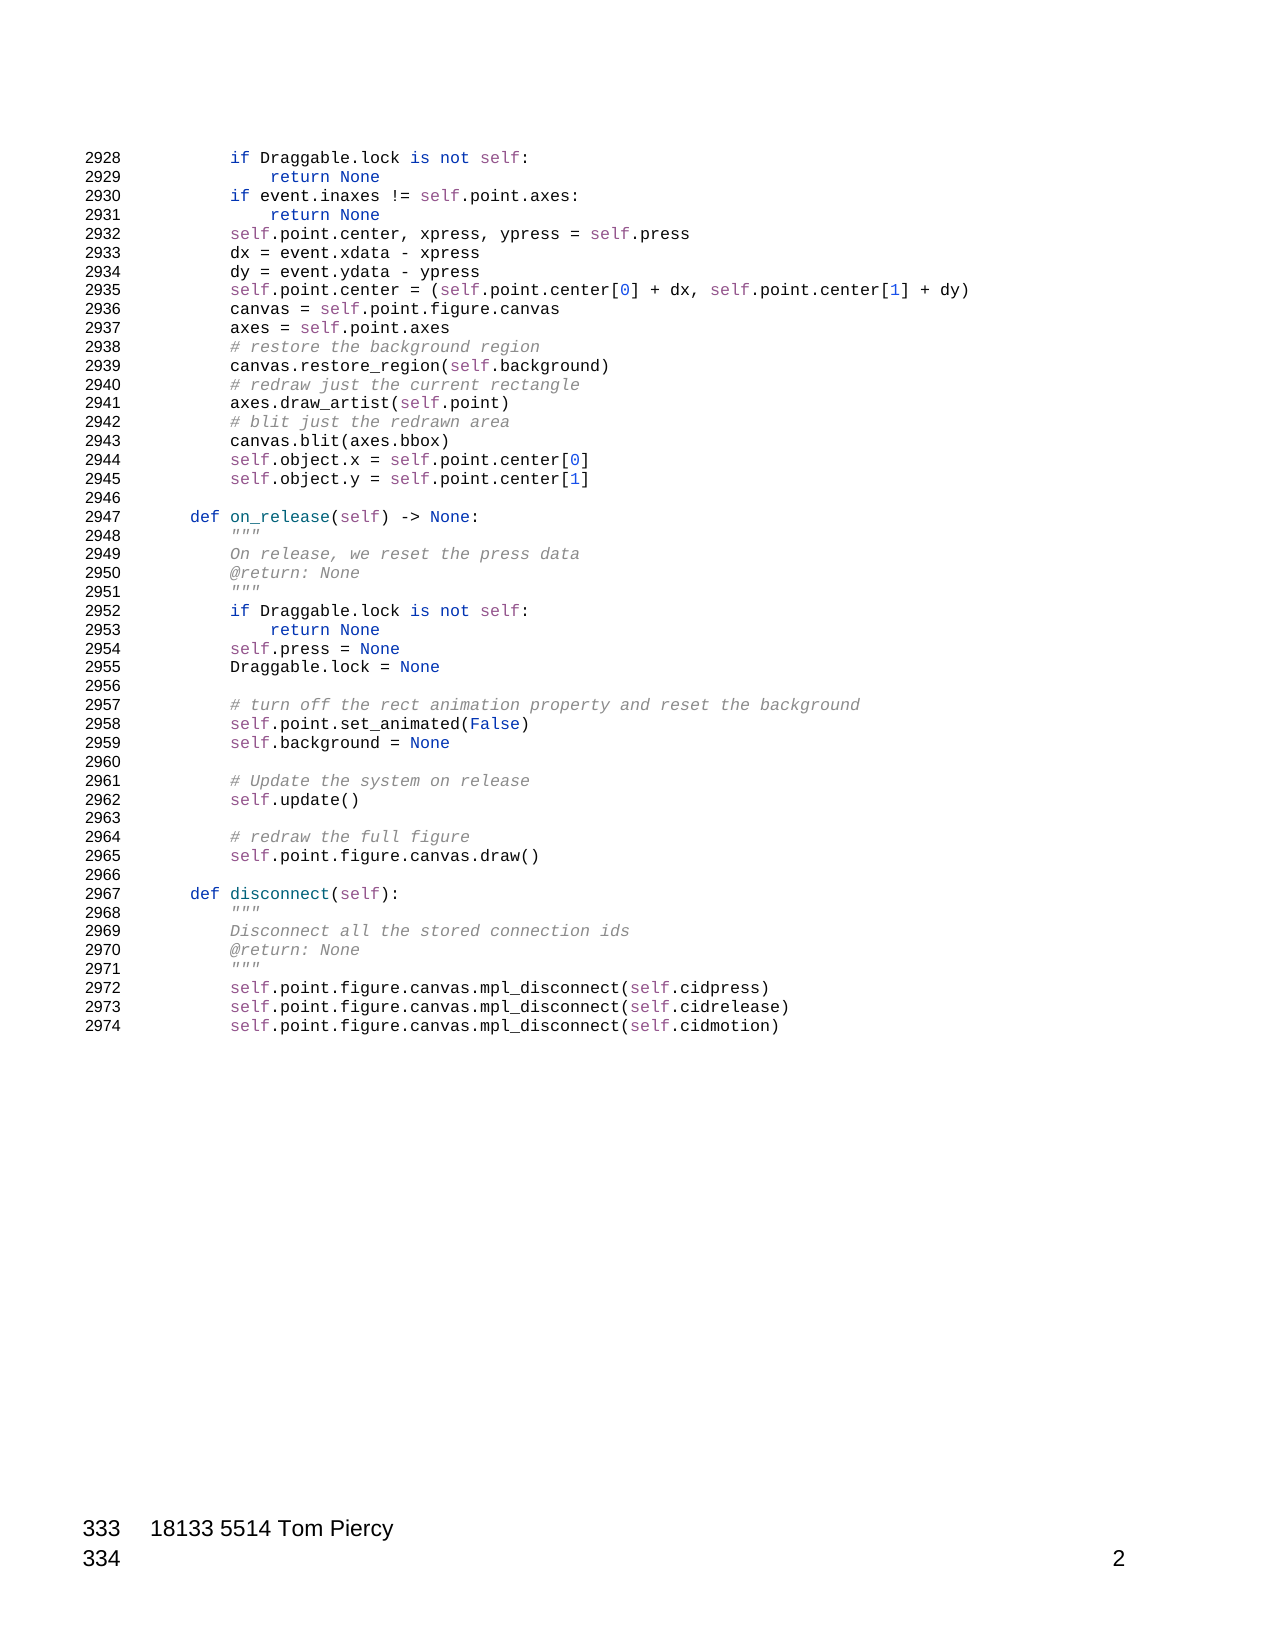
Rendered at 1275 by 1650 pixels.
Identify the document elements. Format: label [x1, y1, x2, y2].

text [150, 150, 1125, 1036]
